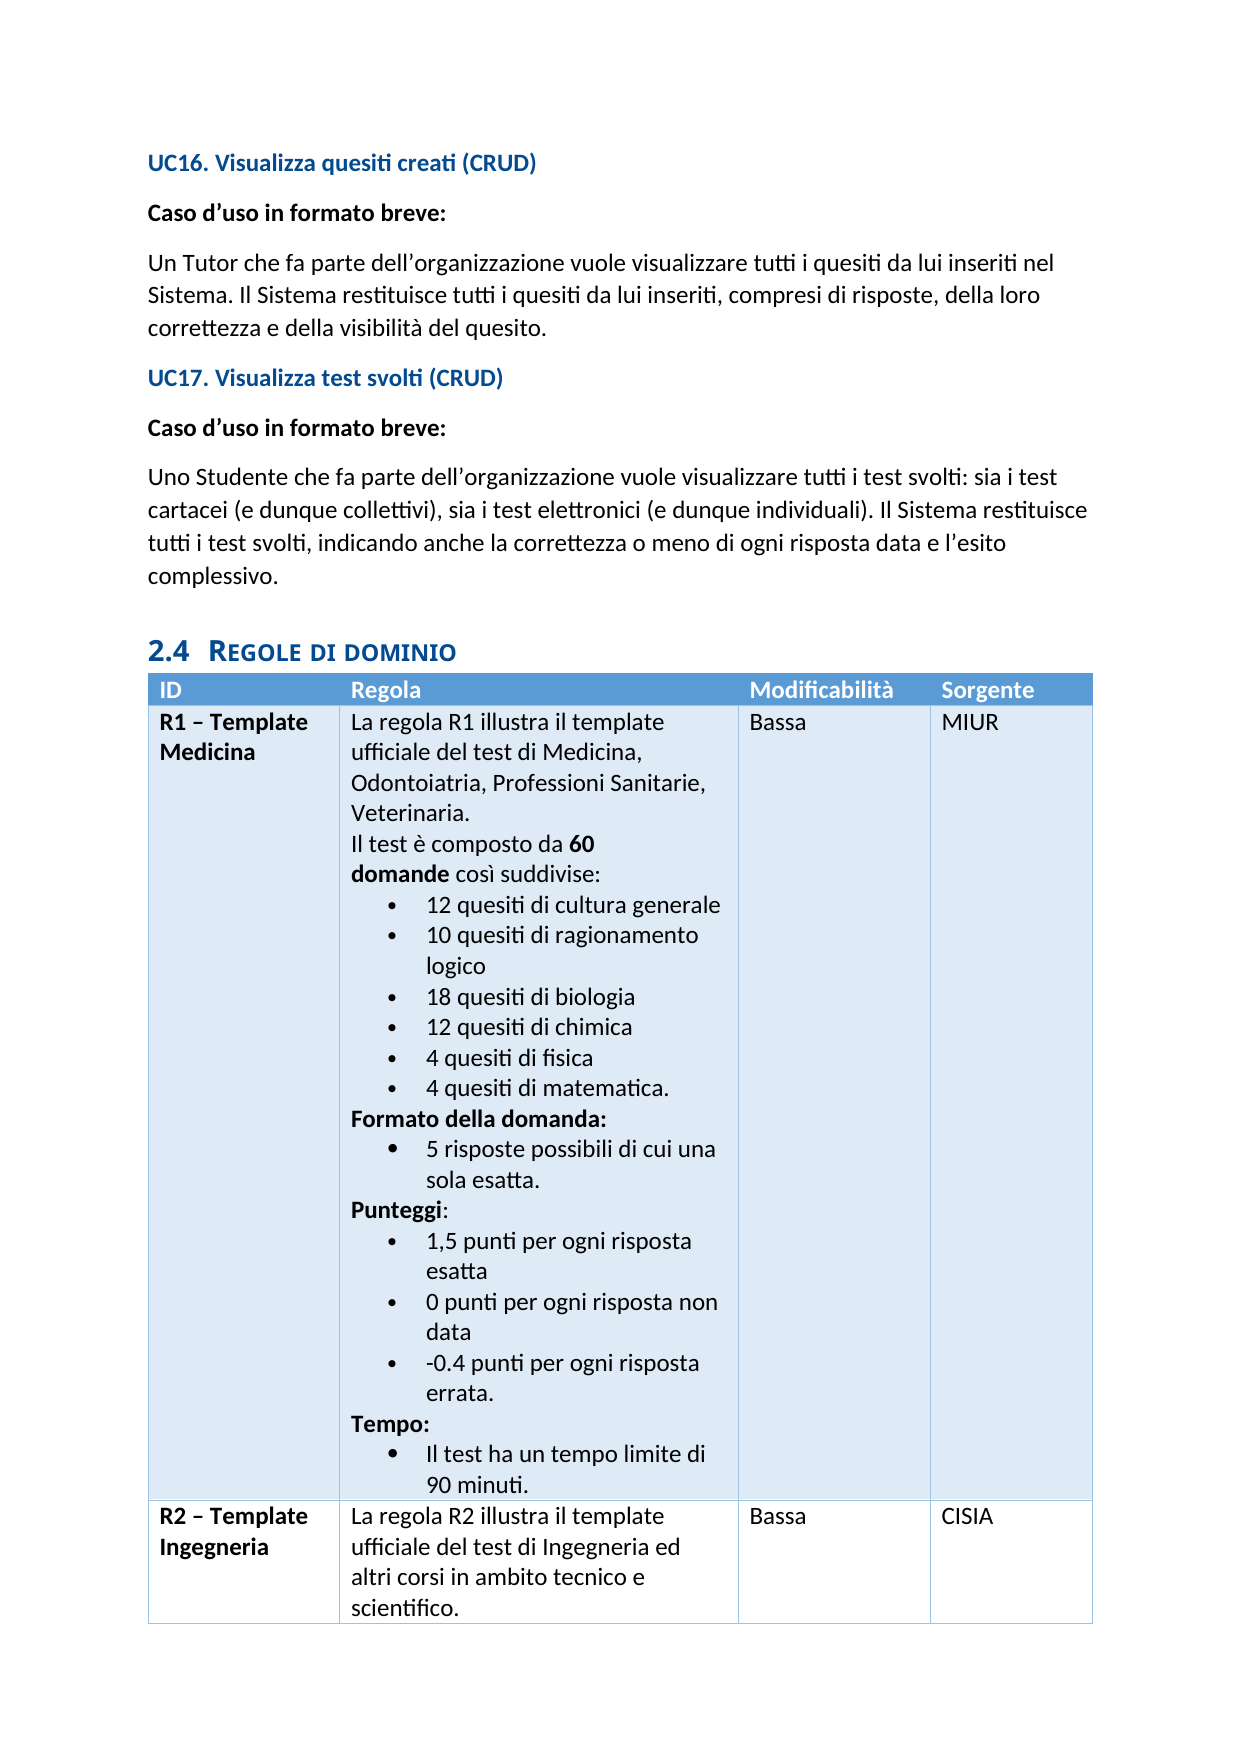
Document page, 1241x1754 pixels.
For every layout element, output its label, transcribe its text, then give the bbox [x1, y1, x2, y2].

table_cell Bassa [739, 1501, 930, 1623]
text Caso d’uso in formato breve: [148, 197, 1093, 228]
subtitle Regole di dominio [148, 631, 1093, 670]
table_cell Bassa [739, 706, 930, 1499]
table_cell CISIA [931, 1501, 1092, 1623]
table_cell MIUR [931, 706, 1092, 1499]
text Uno Studente che fa parte dell’organizzazione vuole visualizzare tutti i test svolti: sia i test cartacei (e dunque collettivi), sia i test elettronici (e dunque individuali). Il Sistema restituisce tutti i test svolti, indicando anche la correttezza o meno di ogni risposta data e l’esito complessivo. [148, 461, 1093, 591]
text Un Tutor che fa parte dell’organizzazione vuole visualizzare tutti i quesiti da lui inseriti nel Sistema. Il Sistema restituisce tutti i quesiti da lui inseriti, compresi di risposte, della loro correttezza e della visibilità del quesito. [148, 247, 1093, 343]
text UC16. Visualizza quesiti creati (CRUD) [148, 148, 1093, 178]
table_header Regola [340, 674, 738, 705]
table_cell La regola R1 illustra il template ufficiale del test di Medicina, Odontoiatria, Professioni Sanitarie, Veterinaria. Il test è composto da 60 domande così suddivise: 12 quesiti di cultura generale 10 quesiti di ragionamento logico 18 quesiti di biologia 12 quesiti di chimica 4 quesiti di fisica 4 quesiti di matematica. Formato della domanda: 5 risposte possibili di cui una sola esatta. Punteggi: 1,5 punti per ogni risposta esatta 0 punti per ogni risposta non data -0.4 punti per ogni risposta errata. Tempo: Il test ha un tempo limite di 90 minuti. [340, 706, 738, 1499]
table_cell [149, 1501, 339, 1623]
table_header ID [149, 674, 339, 705]
text UC17. Visualizza test svolti (CRUD) [148, 362, 1093, 393]
text Caso d’uso in formato breve: [148, 412, 1093, 442]
table_header Sorgente [931, 674, 1092, 705]
table_header Modificabilità [739, 674, 930, 705]
table_cell R1 – Template Medicina [149, 706, 339, 1499]
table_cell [340, 1501, 738, 1623]
